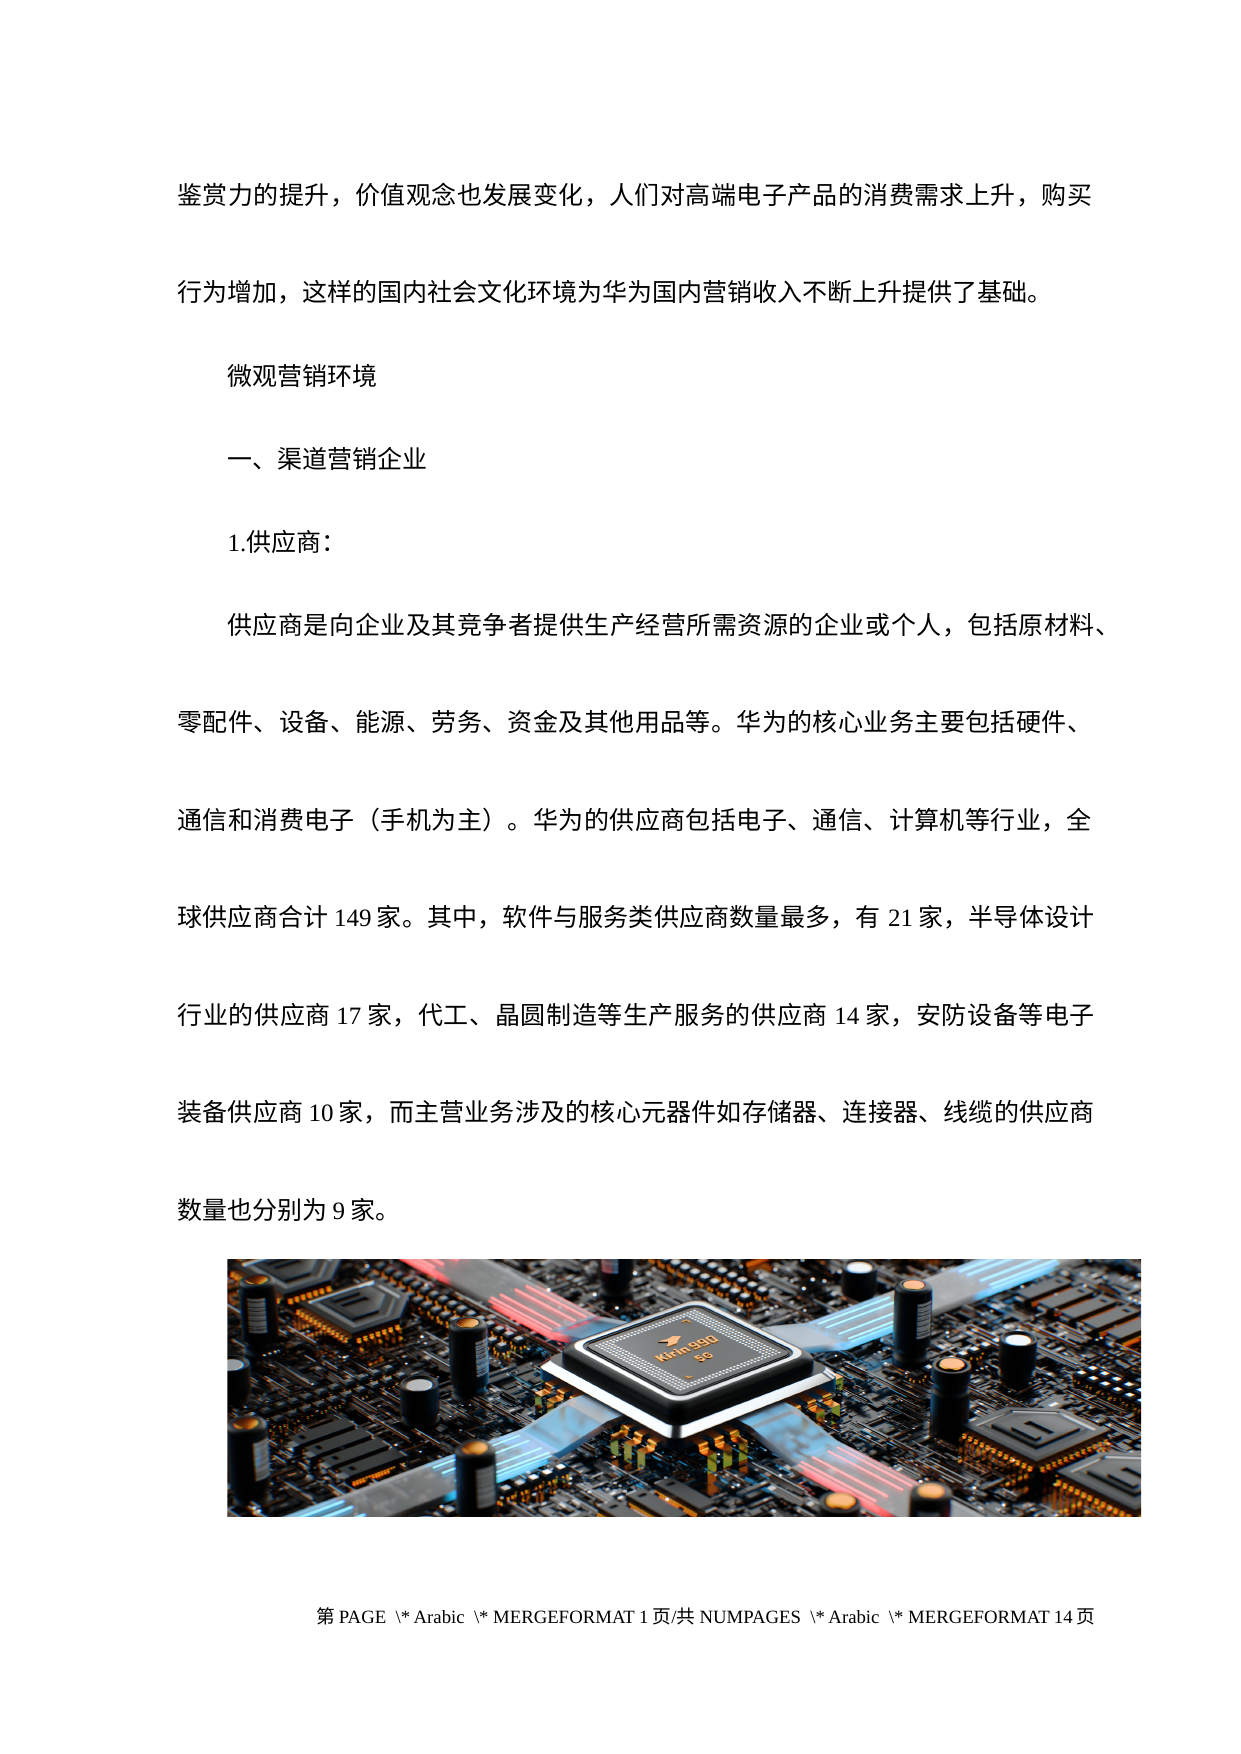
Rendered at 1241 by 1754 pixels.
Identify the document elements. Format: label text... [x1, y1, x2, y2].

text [177, 1259, 1095, 1519]
picture [227, 1259, 1142, 1517]
text 微观营销环境 [177, 342, 1095, 407]
text 供应商是向企业及其竞争者提供生产经营所需资源的企业或个人，包括原材料、零配件、设备、能源、劳务、资金及其他用品等。华为的核心业务主要包括硬件、通信和消费电子（手机为主）。华为的供应商包括电子、通信、计算机等行业，全球供应商合计149家。其中，软件与服务类供应商数量最多，有21家，半导体设计行业的供应商17家，代工、晶圆制造等生产服务的供应商14家，安防设备等电子装备供应商10家，而主营业务涉及的核心元器件如存储器、连接器、线缆的供应商数量也分别为9家。 [177, 591, 1095, 1241]
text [177, 161, 1095, 323]
text 一、渠道营销企业 [177, 425, 1095, 490]
text 1.供应商： [177, 508, 1095, 573]
